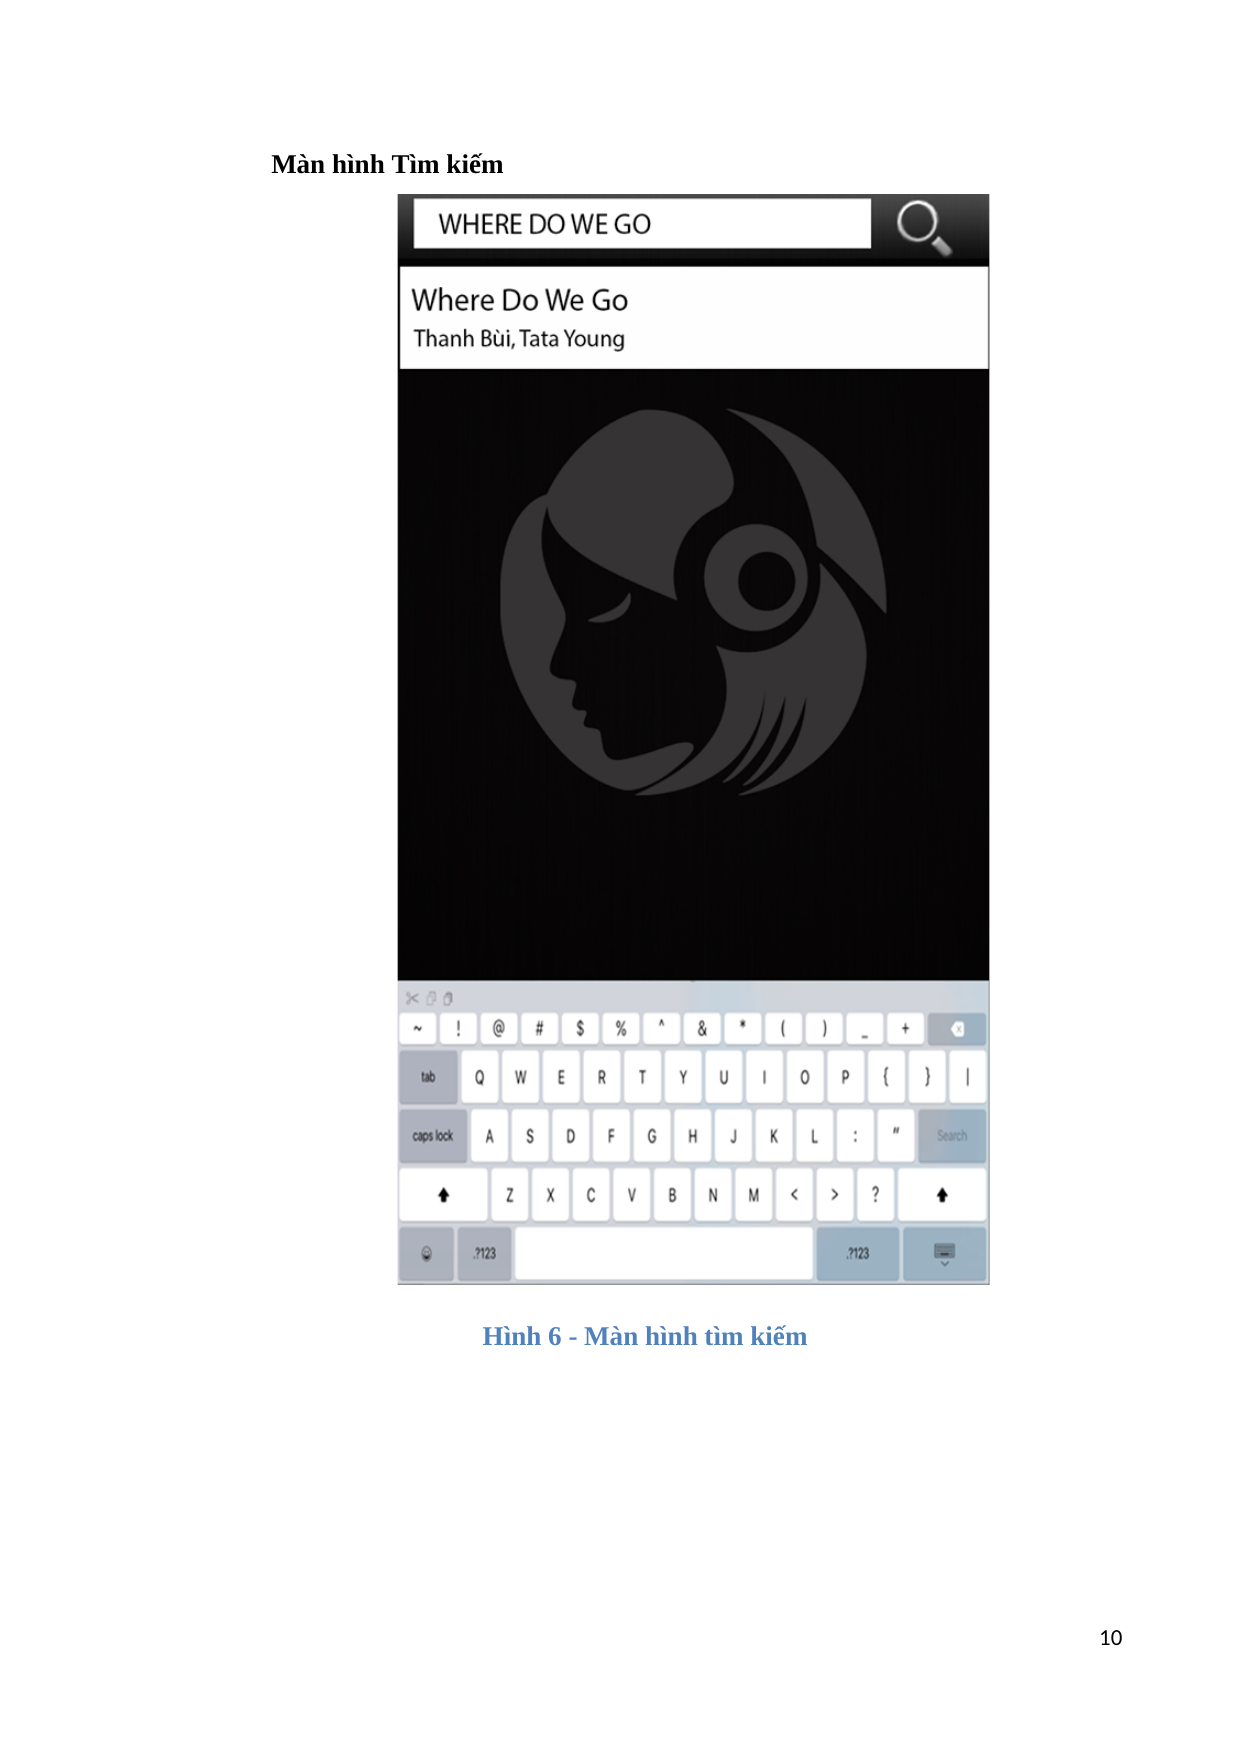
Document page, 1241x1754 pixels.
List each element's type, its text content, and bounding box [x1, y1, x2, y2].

picture [397, 194, 990, 1285]
text Hình 6 - Màn hình tìm kiếm [177, 1320, 1113, 1351]
subtitle Màn hình Tìm kiếm [252, 148, 933, 179]
